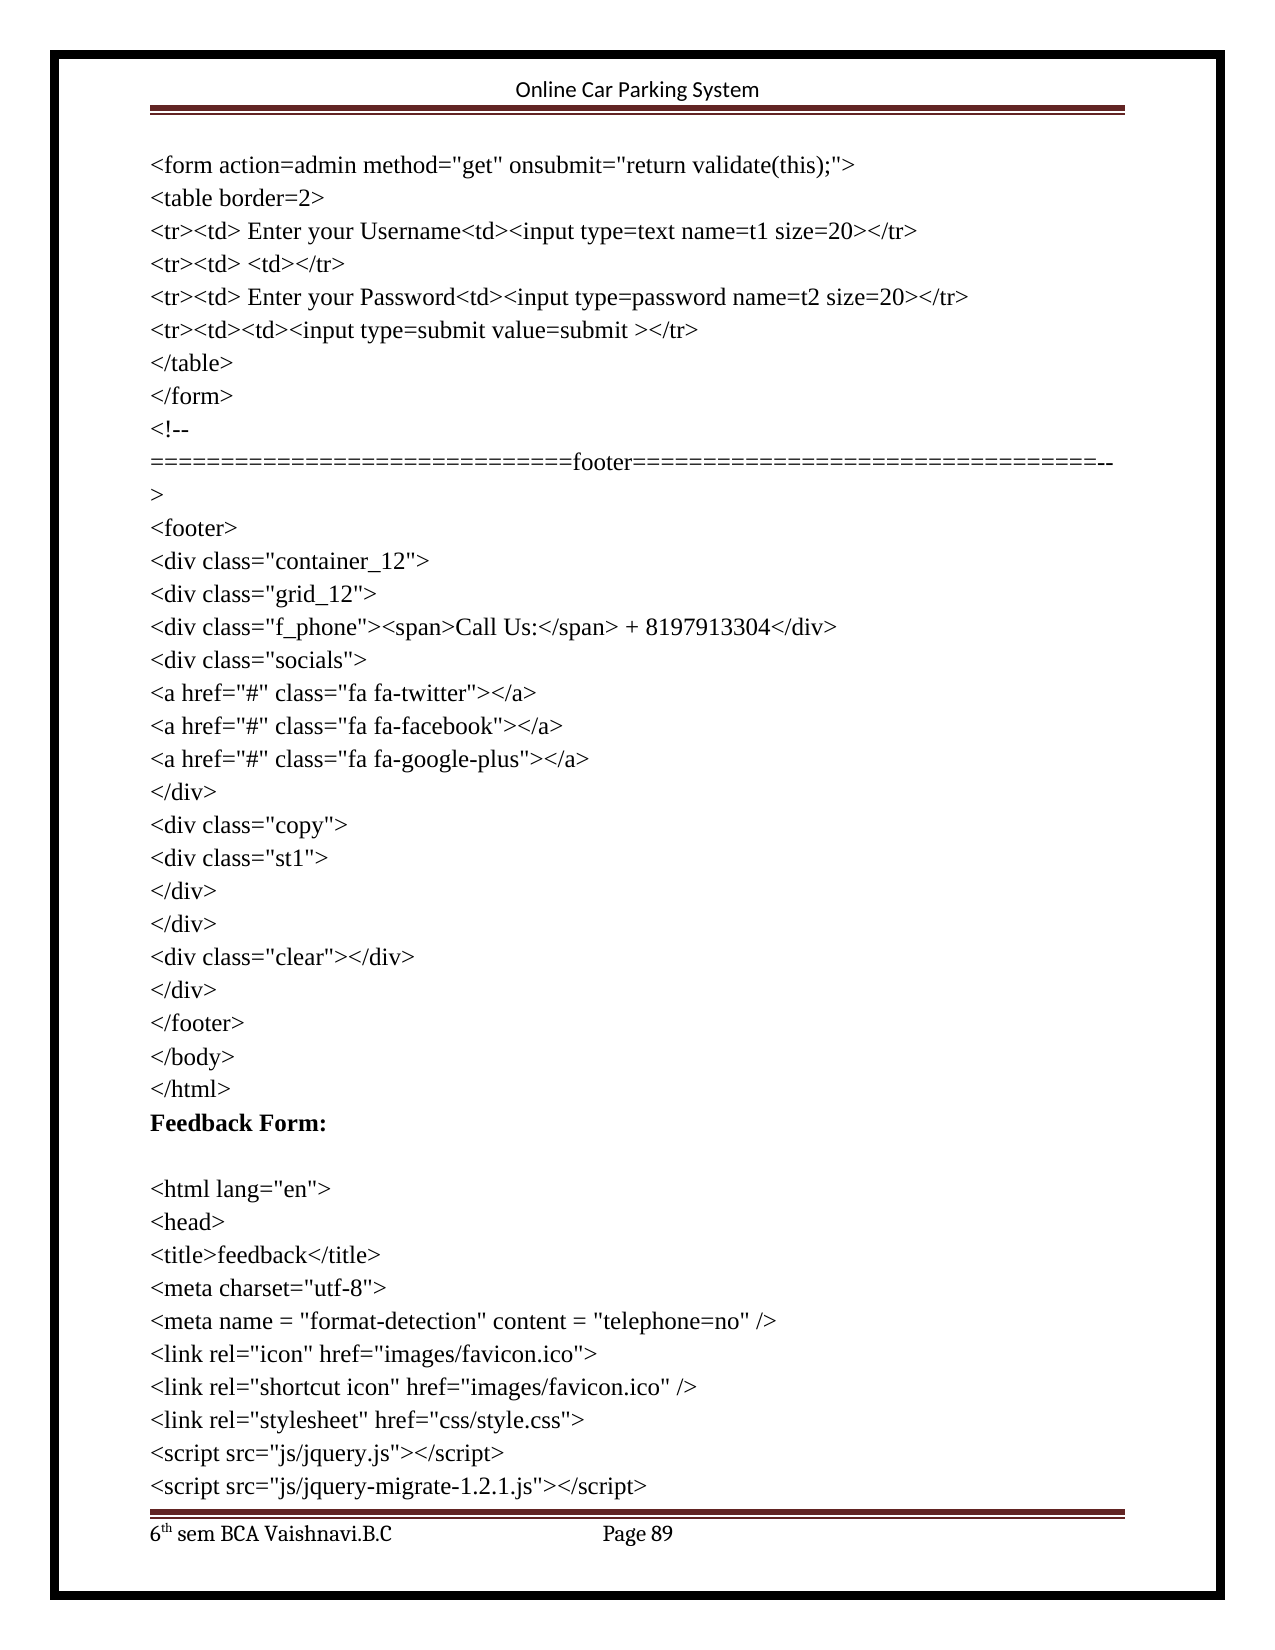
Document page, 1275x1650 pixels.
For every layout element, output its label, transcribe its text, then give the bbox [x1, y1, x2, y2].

text </body> [150, 1042, 1125, 1070]
text <title>feedback</title> [150, 1240, 1125, 1268]
text <div class="copy"> [150, 810, 1125, 839]
text <script src="js/jquery-migrate-1.2.1.js"></script> [150, 1471, 1125, 1499]
text </div> [150, 777, 1125, 806]
text <link rel="stylesheet" href="css/style.css"> [150, 1405, 1125, 1433]
text <link rel="icon" href="images/favicon.ico"> [150, 1339, 1125, 1367]
text </html> [150, 1074, 1125, 1103]
text <tr><td><td><input type=submit value=submit ></tr> [150, 315, 1125, 344]
text <footer> [150, 513, 1125, 542]
text <html lang="en"> [150, 1174, 1125, 1202]
text </footer> [150, 1008, 1125, 1037]
text <tr><td> <td></tr> [150, 249, 1125, 278]
text <div class="grid_12"> [150, 579, 1125, 608]
text <!--==============================footer=================================--> [150, 414, 1125, 509]
text </table> [150, 348, 1125, 377]
text </div> [150, 976, 1125, 1004]
text <meta charset="utf-8"> [150, 1273, 1125, 1301]
text <tr><td> Enter your Password<td><input type=password name=t2 size=20></tr> [150, 282, 1125, 311]
text <meta name = "format-detection" content = "telephone=no" /> [150, 1306, 1125, 1334]
text <form action=admin method="get" onsubmit="return validate(this);"> [150, 150, 1125, 179]
text </form> [150, 381, 1125, 410]
text <a href="#" class="fa fa-facebook"></a> [150, 711, 1125, 740]
text Feedback Form: [150, 1108, 1125, 1136]
text </div> [150, 876, 1125, 905]
text <a href="#" class="fa fa-twitter"></a> [150, 678, 1125, 707]
text <a href="#" class="fa fa-google-plus"></a> [150, 744, 1125, 773]
text <table border=2> [150, 183, 1125, 212]
text <head> [150, 1207, 1125, 1235]
text <div class="st1"> [150, 843, 1125, 872]
text <div class="container_12"> [150, 546, 1125, 575]
text </div> [150, 909, 1125, 938]
text <link rel="shortcut icon" href="images/favicon.ico" /> [150, 1372, 1125, 1401]
text <div class="clear"></div> [150, 942, 1125, 971]
text <script src="js/jquery.js"></script> [150, 1438, 1125, 1467]
text <tr><td> Enter your Username<td><input type=text name=t1 size=20></tr> [150, 216, 1125, 245]
text <div class="f_phone"><span>Call Us:</span> + 8197913304</div> [150, 612, 1125, 641]
text <div class="socials"> [150, 645, 1125, 674]
